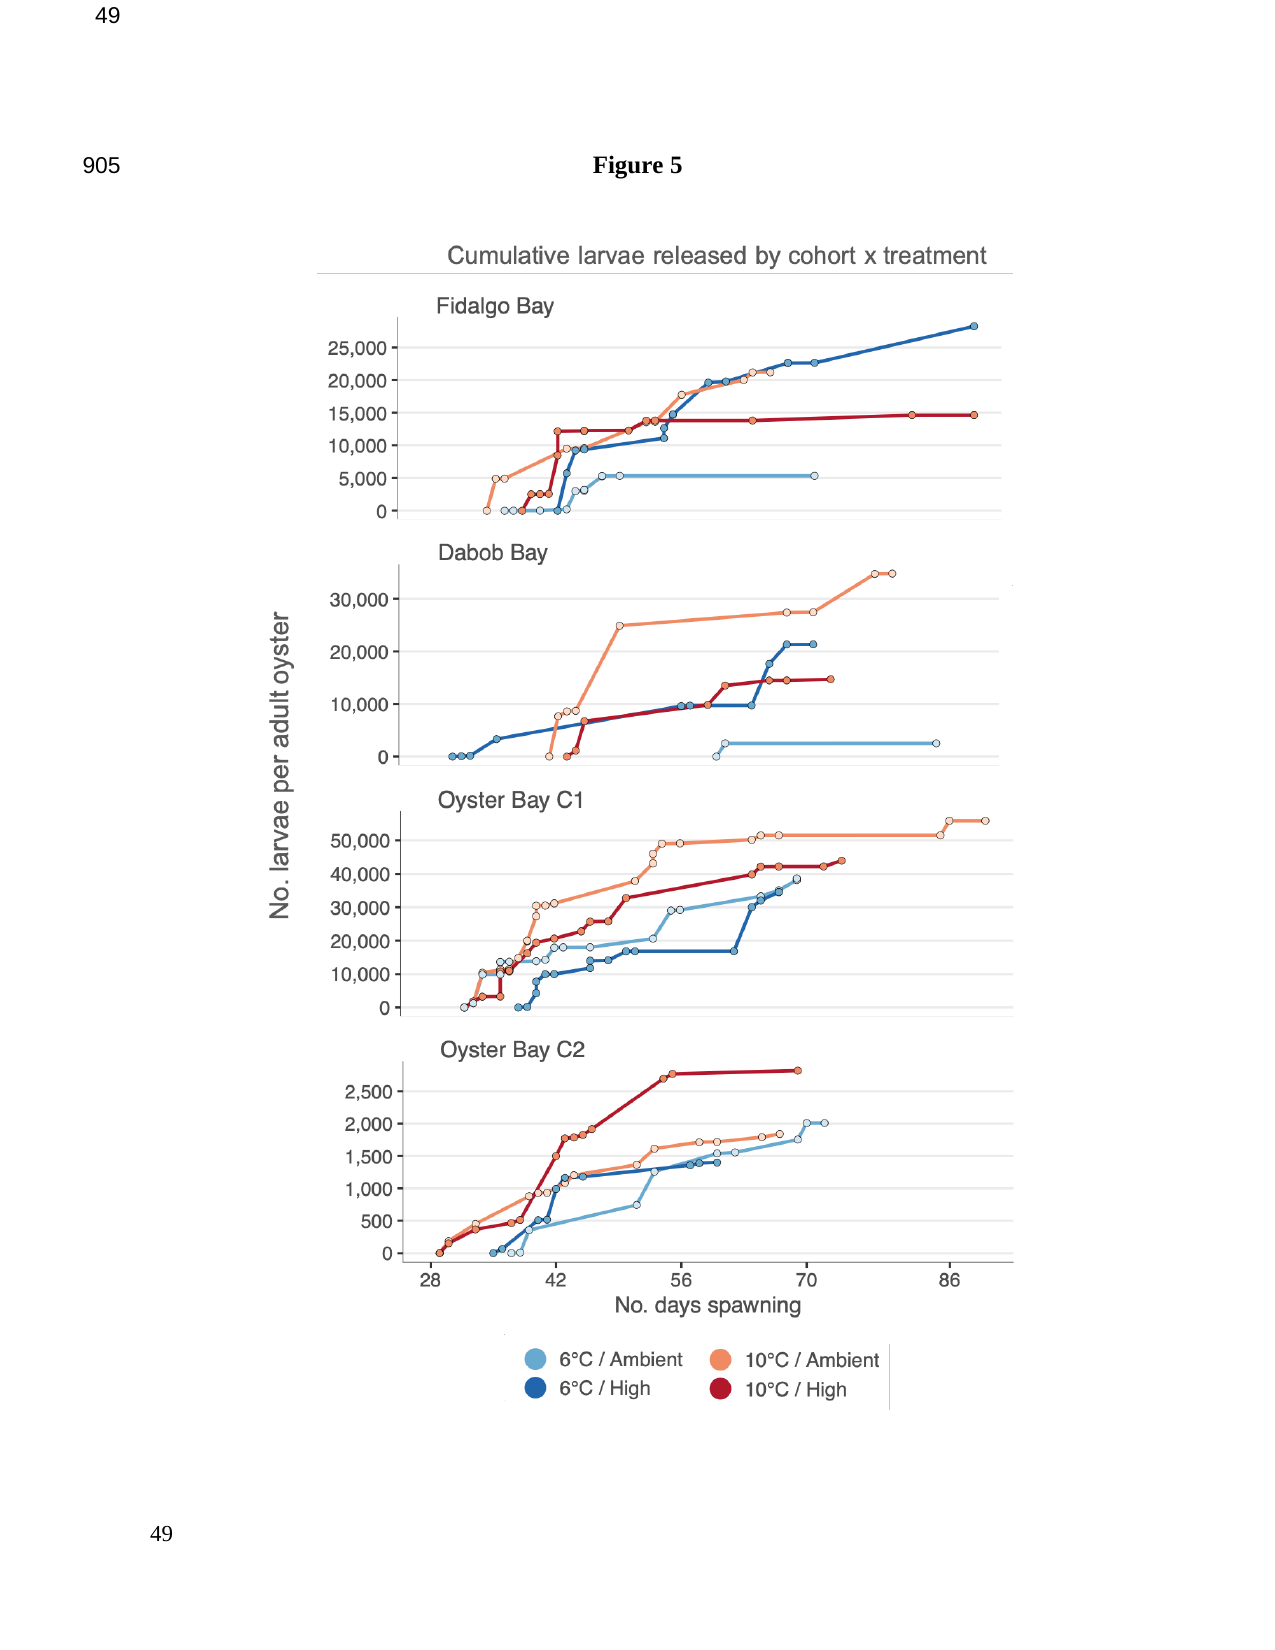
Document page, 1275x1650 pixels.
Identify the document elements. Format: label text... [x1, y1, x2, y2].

text Figure 5 [150, 150, 1125, 179]
picture [253, 232, 1023, 1410]
